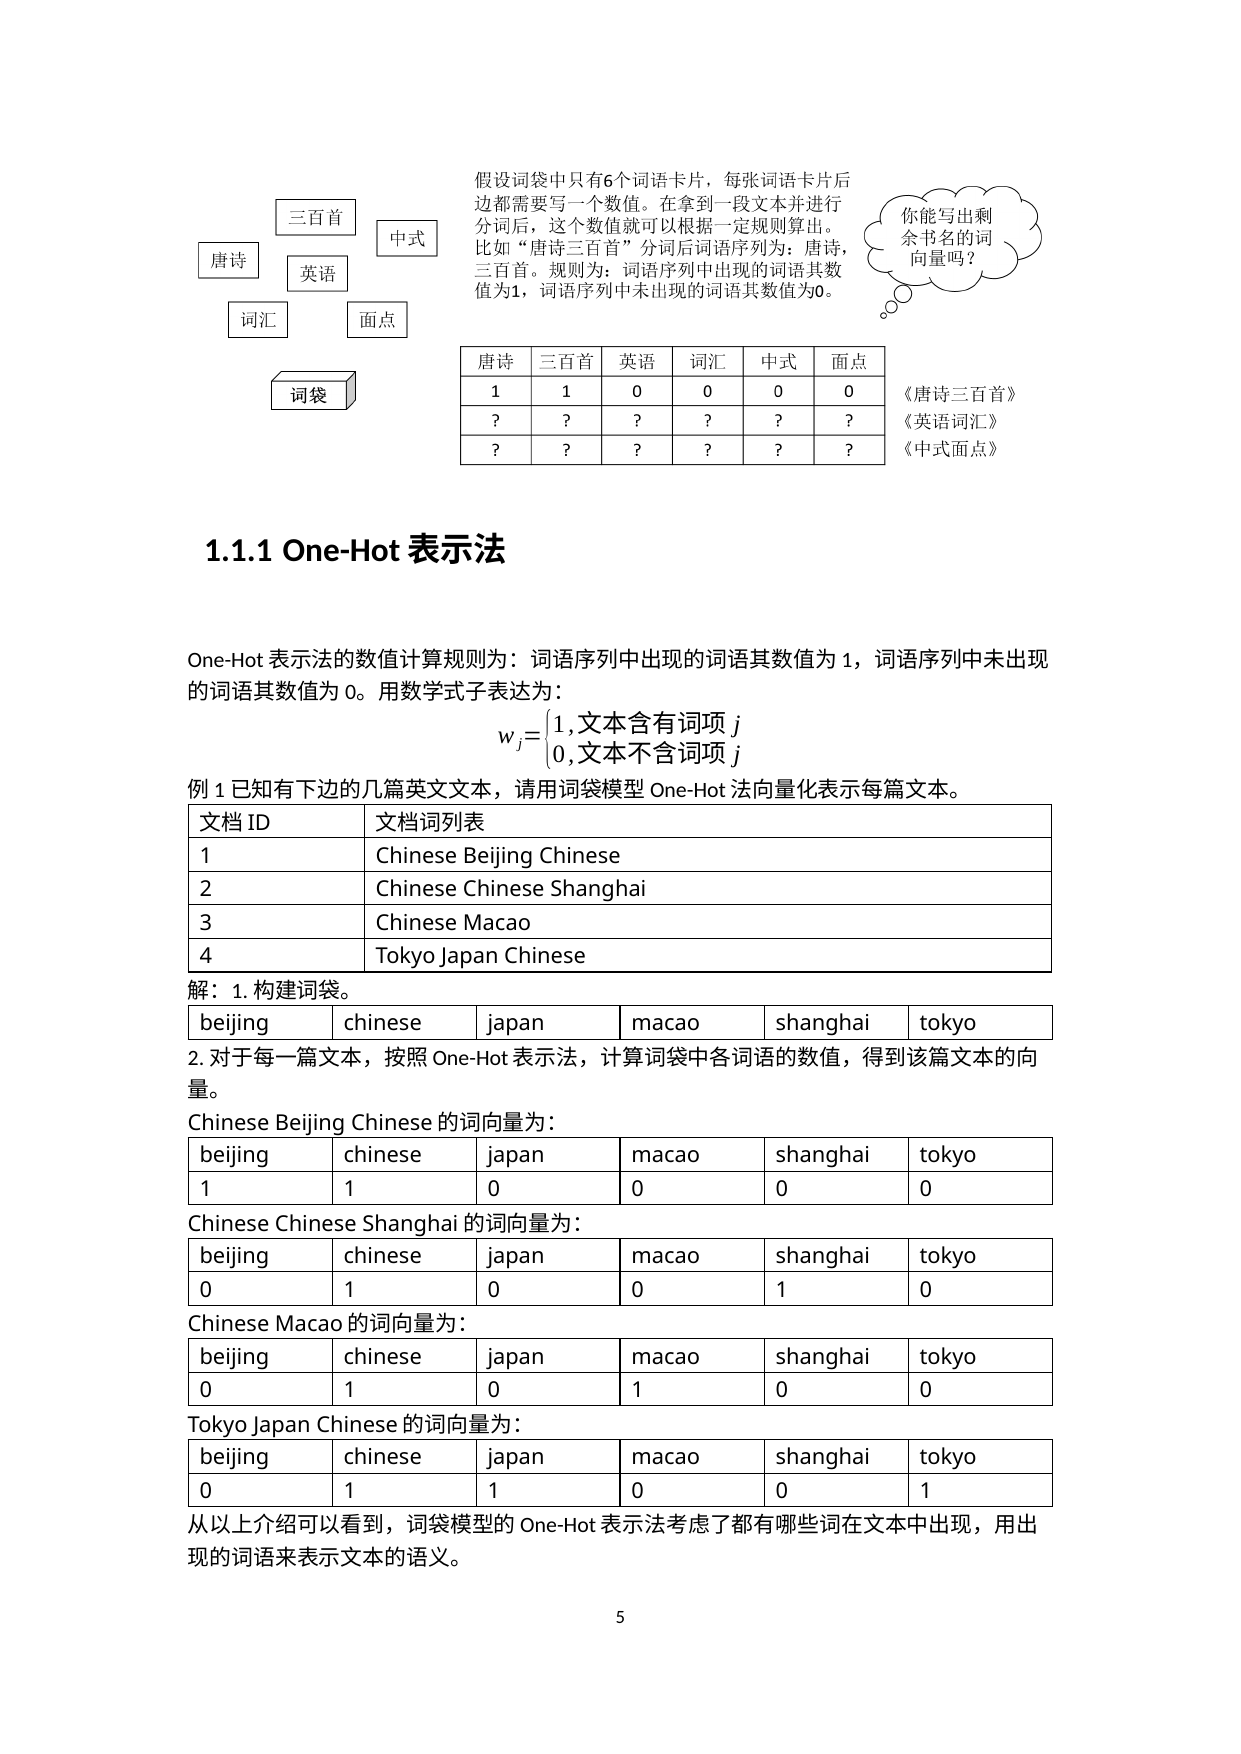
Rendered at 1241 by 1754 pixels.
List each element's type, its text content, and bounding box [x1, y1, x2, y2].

table_cell 1 [333, 1172, 476, 1204]
table_header shanghai [765, 1440, 908, 1472]
table_header shanghai [765, 1239, 908, 1271]
table_header 文档ID [189, 805, 364, 837]
table_header japan [477, 1440, 619, 1472]
table_header chinese [333, 1440, 476, 1472]
table_header tokyo [909, 1339, 1052, 1372]
table_header macao [621, 1138, 764, 1171]
table_header chinese [333, 1239, 476, 1271]
text 从以上介绍可以看到，词袋模型的One-Hot表示法考虑了都有哪些词在文本中出现，用出现的词语来表示文本的语义。 [187, 1507, 1053, 1572]
table_cell 0 [909, 1373, 1052, 1405]
table_cell 0 [909, 1272, 1052, 1305]
table_cell 4 [189, 939, 364, 971]
picture [198, 162, 1042, 472]
table_header japan [477, 1138, 619, 1171]
table_header shanghai [765, 1006, 908, 1038]
table_header chinese [333, 1138, 476, 1171]
table_header chinese [333, 1339, 476, 1372]
table_cell 2 [189, 872, 364, 904]
table_cell 3 [189, 905, 364, 938]
table_cell 0 [189, 1373, 332, 1405]
table_cell 0 [909, 1172, 1052, 1204]
table_cell 1 [189, 838, 364, 871]
table_cell 1 [333, 1373, 476, 1405]
table_header tokyo [909, 1239, 1052, 1271]
table_cell Tokyo Japan Chinese [365, 939, 1051, 971]
text Chinese Chinese Shanghai的词向量为： [187, 1205, 1053, 1238]
table_cell 1 [621, 1373, 764, 1405]
table_cell Chinese Beijing Chinese [365, 838, 1051, 871]
subtitle One-Hot表示法 [204, 514, 1053, 579]
text 2. 对于每一篇文本，按照One-Hot表示法，计算词袋中各词语的数值，得到该篇文本的向量。 [187, 1040, 1053, 1104]
table_cell 0 [765, 1474, 908, 1506]
table_header macao [621, 1239, 764, 1271]
text Chinese Beijing Chinese的词向量为： [187, 1104, 1053, 1137]
table_cell 0 [621, 1272, 764, 1305]
text Tokyo Japan Chinese的词向量为： [187, 1406, 1053, 1439]
table_cell Chinese Chinese Shanghai [365, 872, 1051, 904]
table_cell 0 [621, 1474, 764, 1506]
table_header 文档词列表 [365, 805, 1051, 837]
table_cell 1 [189, 1172, 332, 1204]
table_header beijing [189, 1138, 332, 1171]
table_cell 1 [765, 1272, 908, 1305]
table_header macao [621, 1006, 764, 1038]
table_header macao [621, 1339, 764, 1372]
table_cell Chinese Macao [365, 905, 1051, 938]
table_header japan [477, 1339, 619, 1372]
table_cell 0 [189, 1474, 332, 1506]
text One-Hot表示法的数值计算规则为：词语序列中出现的词语其数值为1，词语序列中未出现的词语其数值为0。用数学式子表达为： [187, 641, 1053, 706]
table_cell 0 [477, 1172, 619, 1204]
table_header japan [477, 1239, 619, 1271]
table_cell 0 [477, 1272, 619, 1305]
text Chinese Macao的词向量为： [187, 1306, 1053, 1338]
table_cell 0 [621, 1172, 764, 1204]
table_header shanghai [765, 1138, 908, 1171]
table_cell 1 [909, 1474, 1052, 1506]
table_header beijing [189, 1239, 332, 1271]
table_header tokyo [909, 1138, 1052, 1171]
table_header beijing [189, 1006, 332, 1038]
table_header tokyo [909, 1006, 1052, 1038]
text 解：1. 构建词袋。 [187, 972, 1053, 1005]
table_cell 0 [765, 1373, 908, 1405]
table_header japan [477, 1006, 619, 1038]
table_cell 1 [333, 1272, 476, 1305]
table_header macao [621, 1440, 764, 1472]
table_header beijing [189, 1440, 332, 1472]
table_cell 1 [333, 1474, 476, 1506]
table_header tokyo [909, 1440, 1052, 1472]
text 例1 已知有下边的几篇英文文本，请用词袋模型One-Hot法向量化表示每篇文本。 [187, 771, 1053, 804]
table_header chinese [333, 1006, 476, 1038]
table_cell 0 [765, 1172, 908, 1204]
table_header beijing [189, 1339, 332, 1372]
table_cell 0 [477, 1373, 619, 1405]
table_header shanghai [765, 1339, 908, 1372]
table_cell 1 [477, 1474, 619, 1506]
table_cell 0 [189, 1272, 332, 1305]
